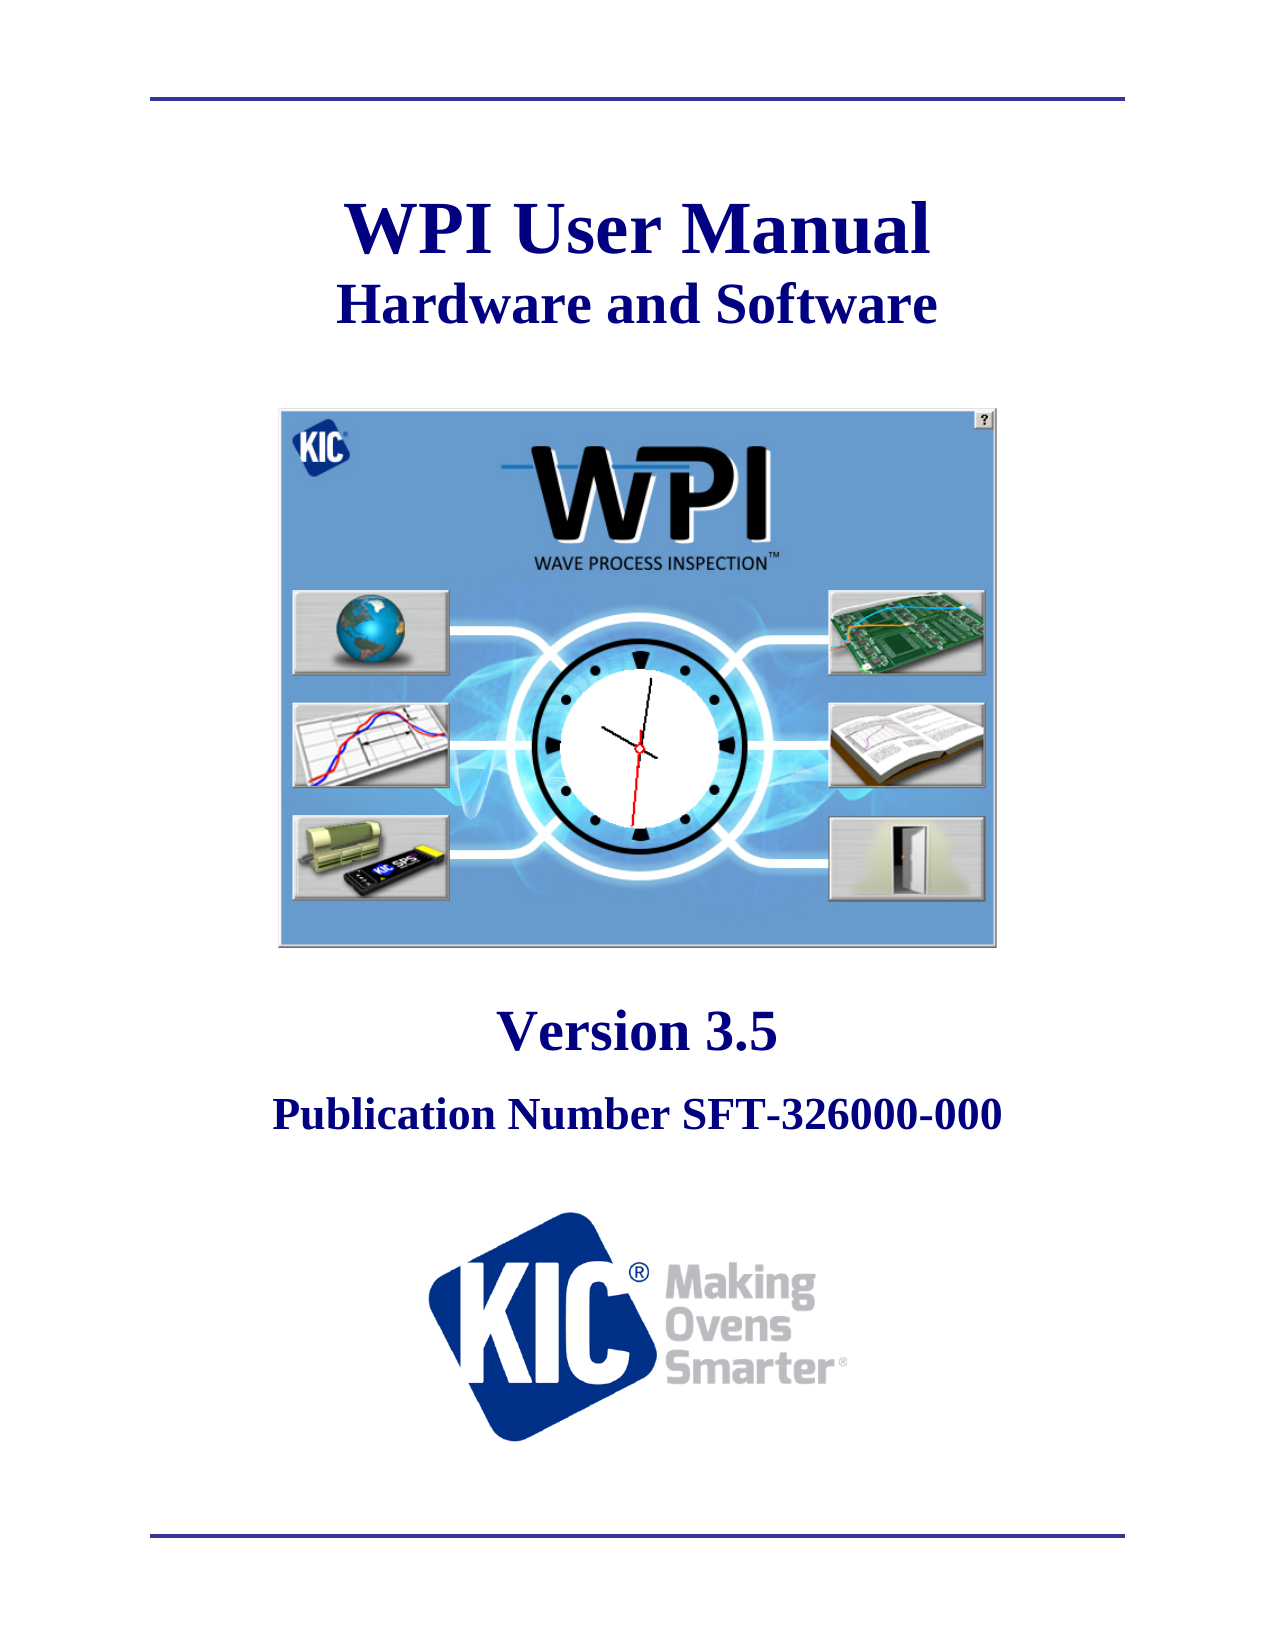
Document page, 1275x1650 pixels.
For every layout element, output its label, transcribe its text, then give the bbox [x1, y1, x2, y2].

text Hardware and Software [150, 269, 1125, 336]
picture [278, 408, 997, 948]
subtitle Publication Number SFT-326000-000 [150, 1087, 1125, 1139]
text WPI User Manual [150, 183, 1125, 269]
picture [427, 1211, 848, 1442]
subtitle Version 3.5 [150, 996, 1125, 1063]
